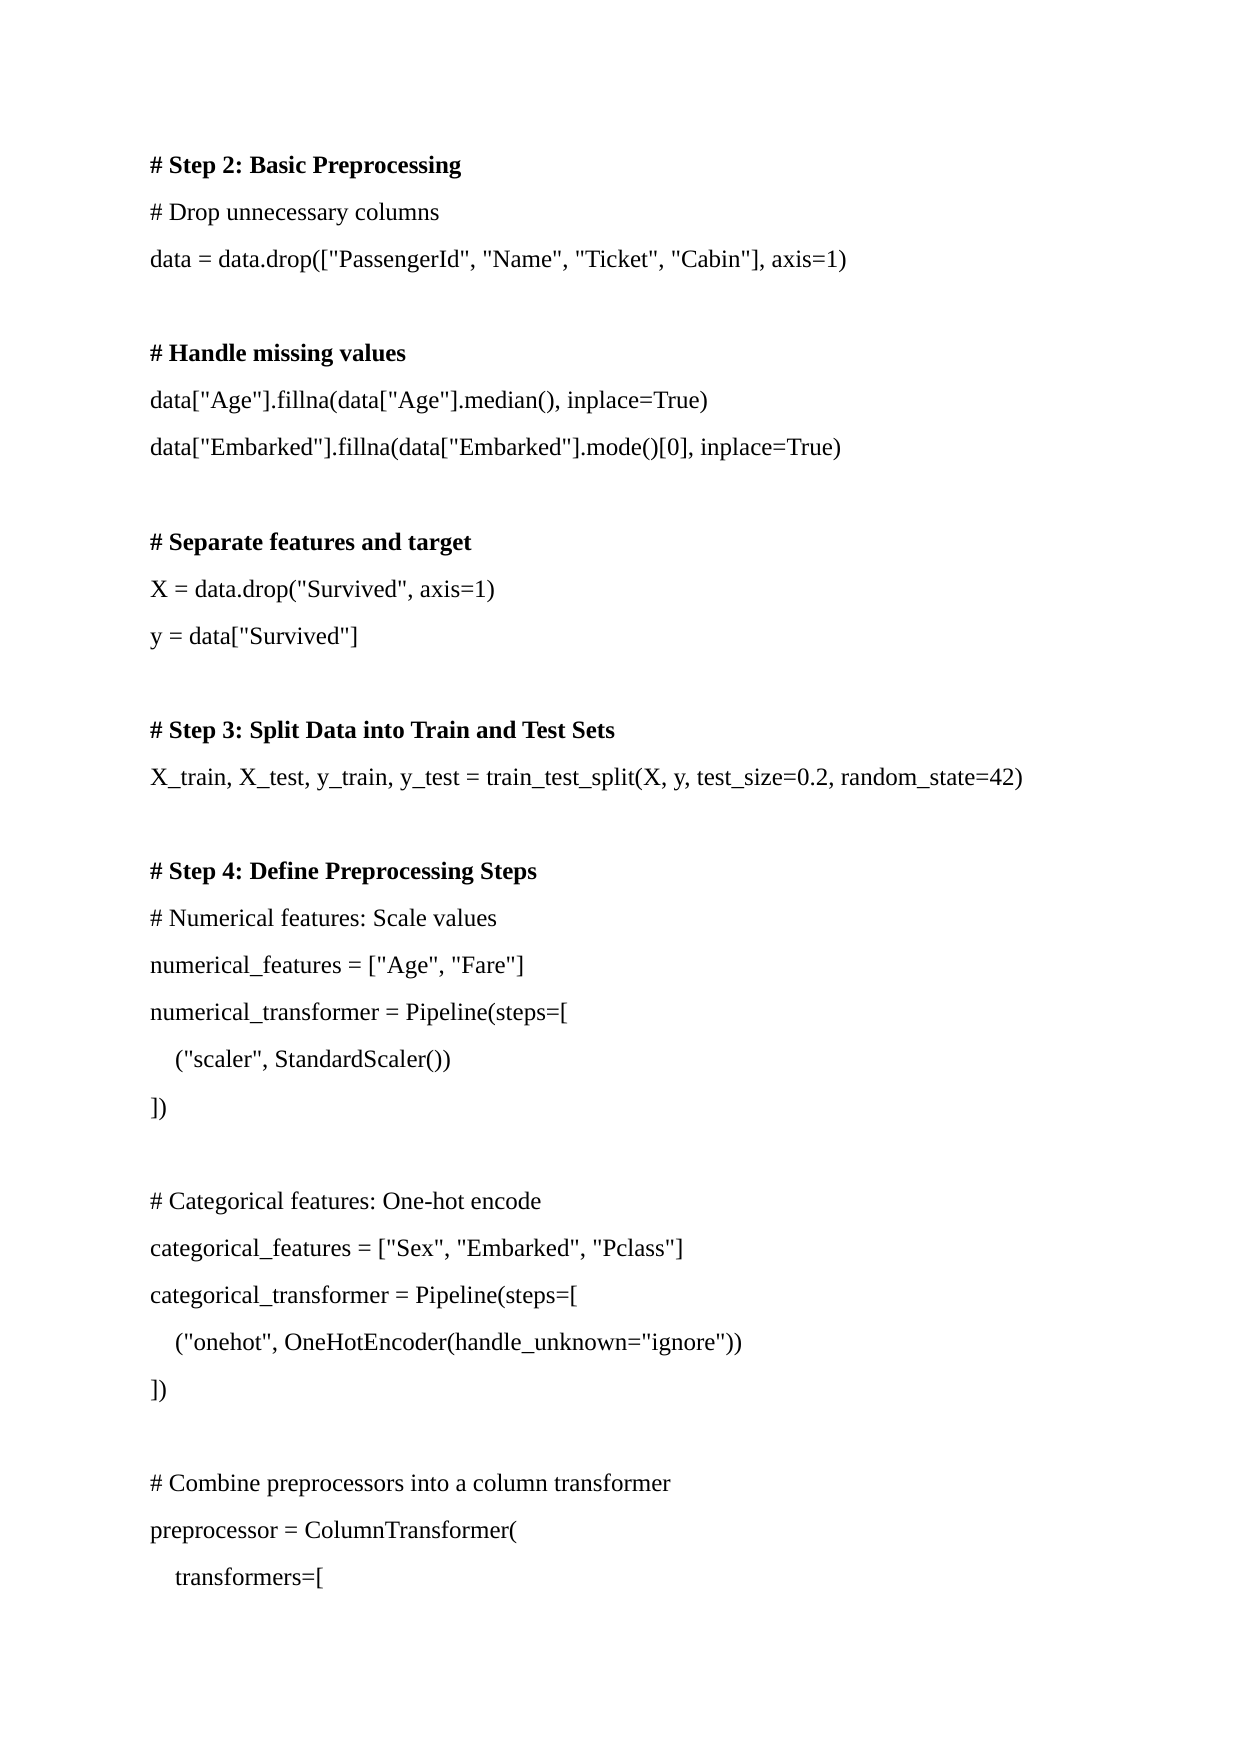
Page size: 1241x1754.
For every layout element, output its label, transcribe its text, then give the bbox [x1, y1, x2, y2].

text # Categorical features: One-hot encode [150, 1186, 1090, 1214]
text categorical_transformer = Pipeline(steps=[ [150, 1280, 1090, 1309]
text # Separate features and target [150, 527, 1090, 555]
text categorical_features = ["Sex", "Embarked", "Pclass"] [150, 1233, 1090, 1262]
text ]) [150, 1374, 1090, 1403]
text # Step 2: Basic Preprocessing [150, 150, 1090, 179]
text data["Age"].fillna(data["Age"].median(), inplace=True) [150, 385, 1090, 414]
text # Drop unnecessary columns [150, 197, 1090, 226]
text # Step 3: Split Data into Train and Test Sets [150, 715, 1090, 744]
text numerical_transformer = Pipeline(steps=[ [150, 997, 1090, 1026]
text preprocessor = ColumnTransformer( [150, 1515, 1090, 1544]
text # Combine preprocessors into a column transformer [150, 1468, 1090, 1497]
text transformers=[ [150, 1562, 1090, 1591]
text data["Embarked"].fillna(data["Embarked"].mode()[0], inplace=True) [150, 432, 1090, 461]
text numerical_features = ["Age", "Fare"] [150, 950, 1090, 979]
text y = data["Survived"] [150, 621, 1090, 649]
text X_train, X_test, y_train, y_test = train_test_split(X, y, test_size=0.2, random_state=42) [150, 762, 1090, 791]
text X = data.drop("Survived", axis=1) [150, 574, 1090, 602]
text # Handle missing values [150, 338, 1090, 367]
text # Numerical features: Scale values [150, 903, 1090, 932]
text ]) [150, 1092, 1090, 1120]
text # Step 4: Define Preprocessing Steps [150, 856, 1090, 885]
text ("onehot", OneHotEncoder(handle_unknown="ignore")) [150, 1327, 1090, 1356]
text data = data.drop(["PassengerId", "Name", "Ticket", "Cabin"], axis=1) [150, 244, 1090, 273]
text ("scaler", StandardScaler()) [150, 1044, 1090, 1073]
